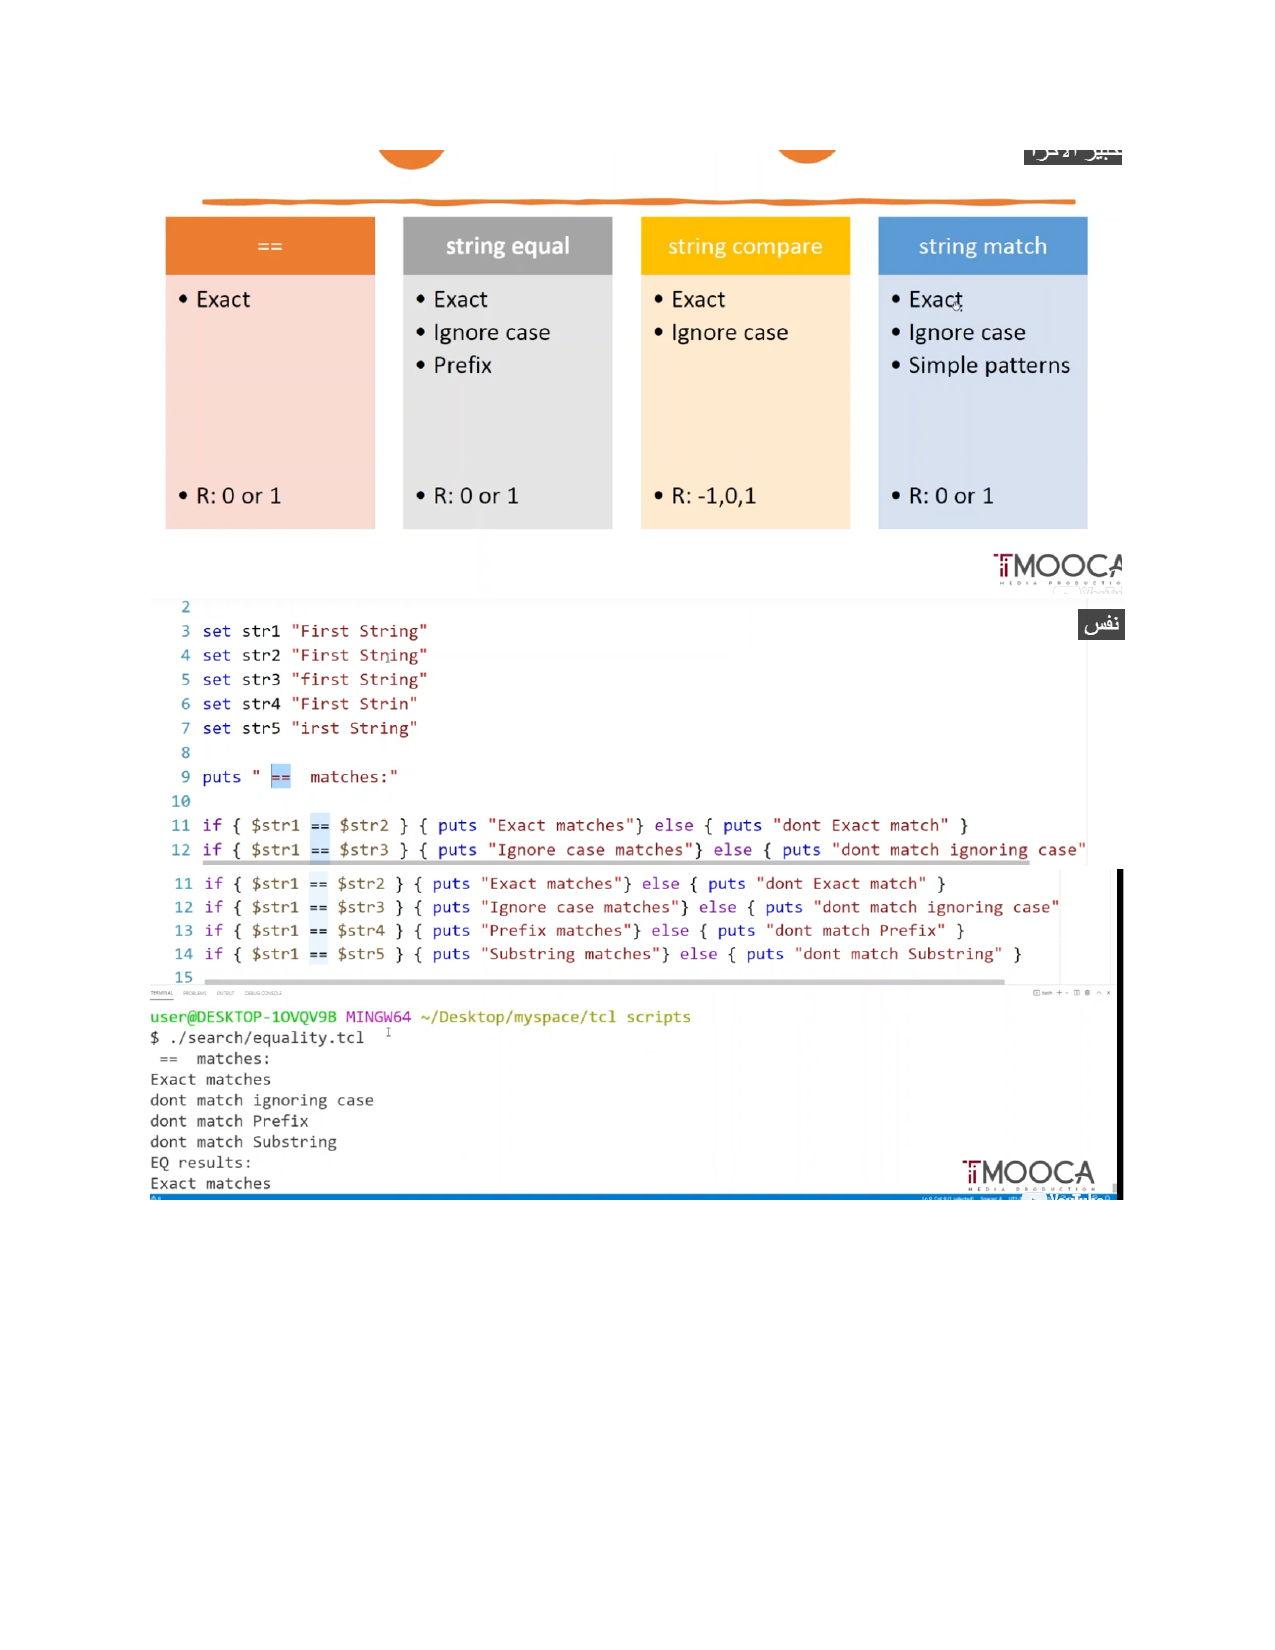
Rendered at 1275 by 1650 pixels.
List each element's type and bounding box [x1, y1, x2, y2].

picture [150, 869, 1124, 1200]
picture [150, 150, 1122, 594]
picture [150, 598, 1125, 865]
